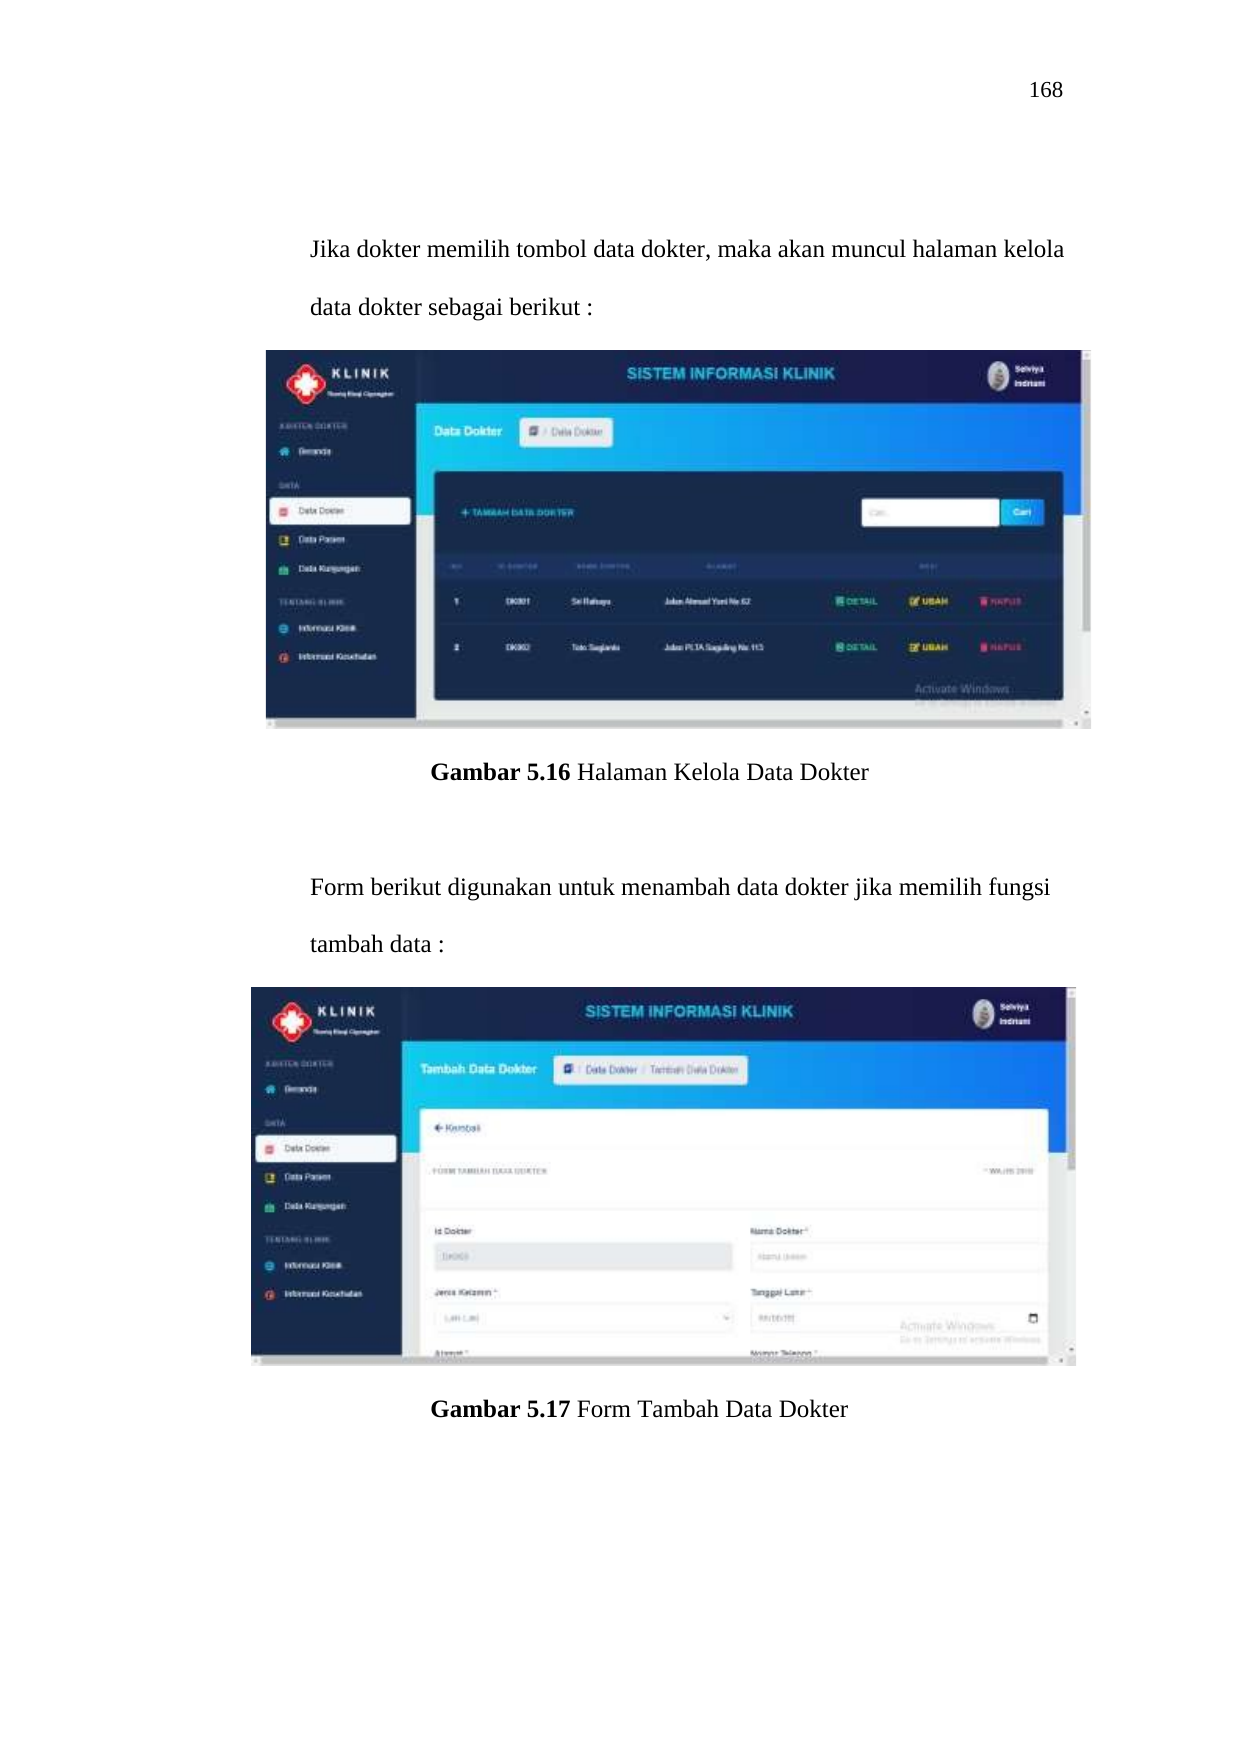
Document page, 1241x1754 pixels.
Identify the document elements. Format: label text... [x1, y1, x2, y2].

picture [251, 987, 1077, 1366]
picture [265, 350, 1092, 729]
text Form berikut digunakan untuk menambah data dokter jika memilih fungsi tambah data : [310, 872, 1070, 958]
text Jika dokter memilih tombol data dokter, maka akan muncul halaman kelola data dokter sebagai berikut : [310, 234, 1070, 320]
text Gambar 5.16 Halaman Kelola Data Dokter [298, 757, 1001, 786]
